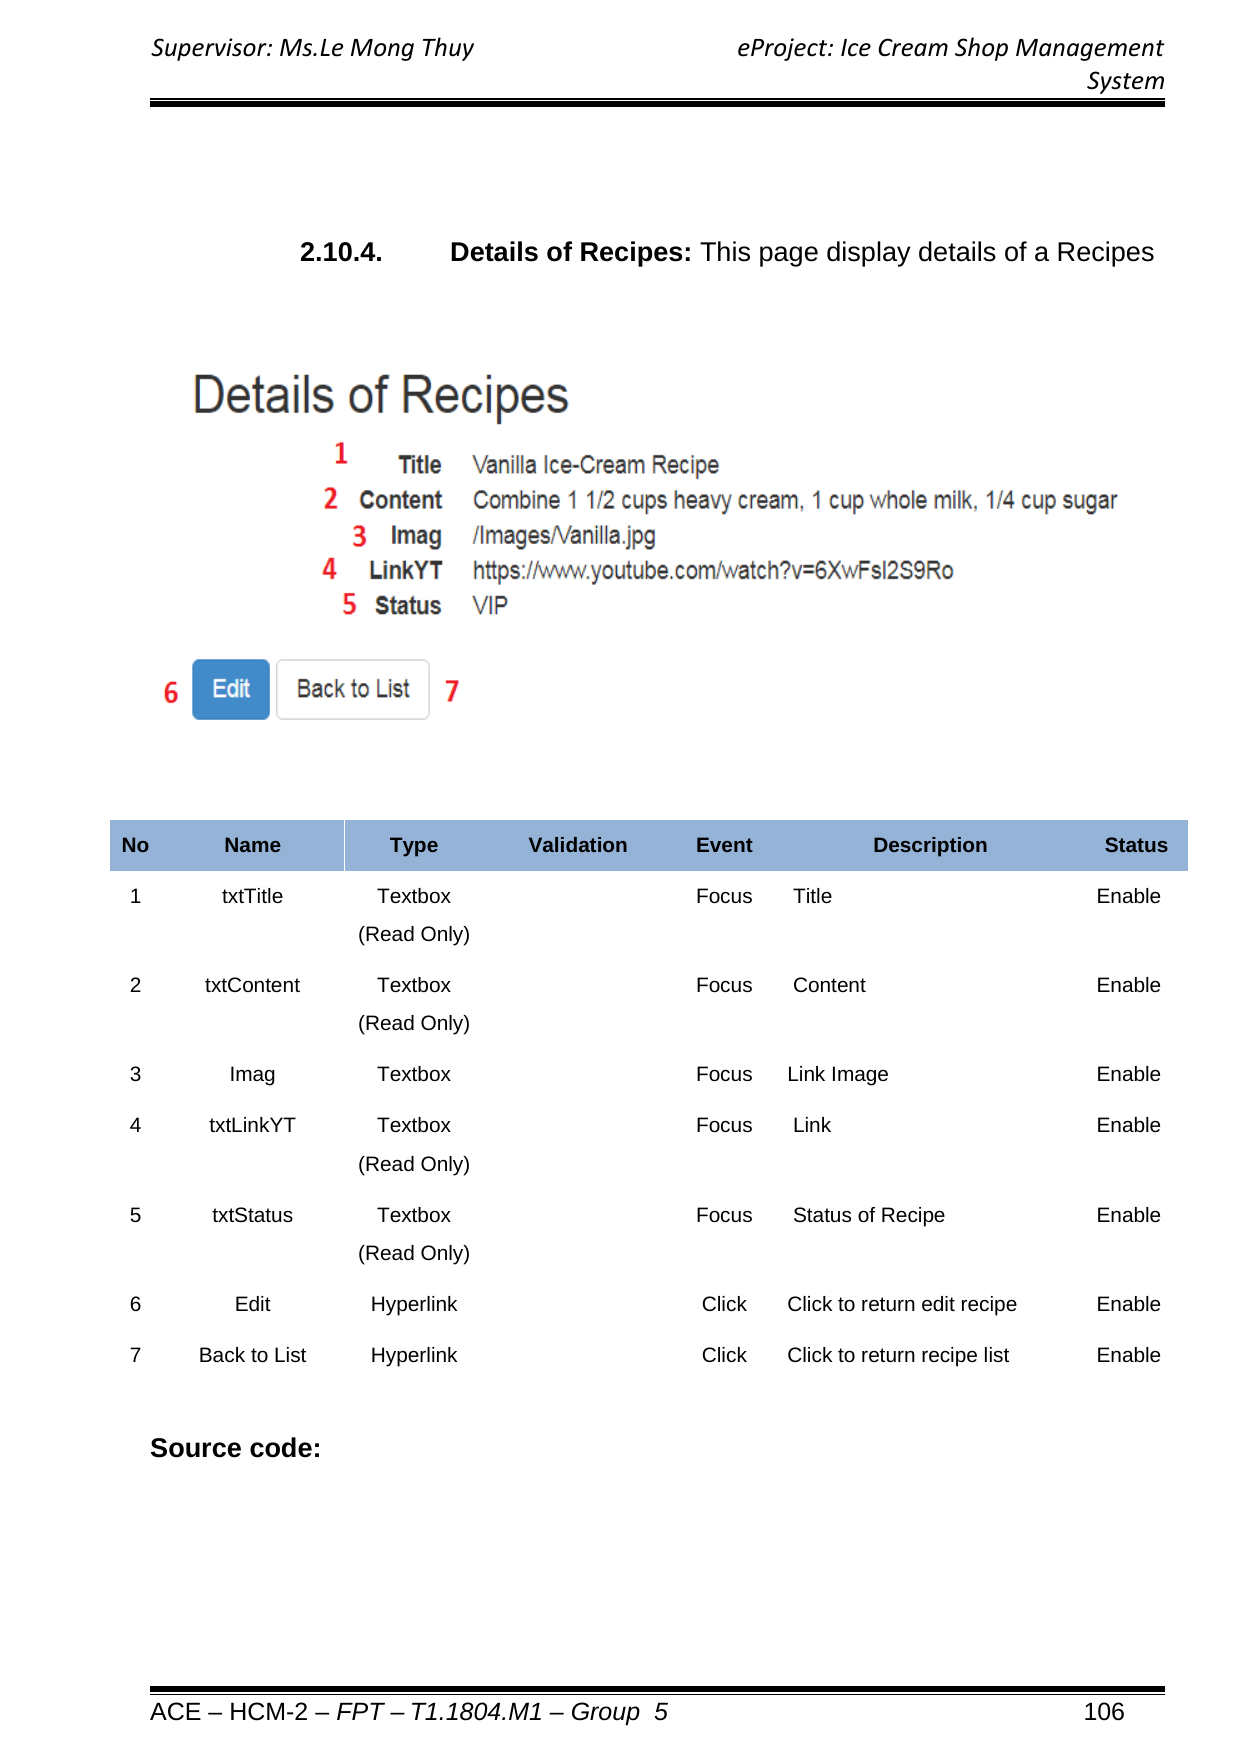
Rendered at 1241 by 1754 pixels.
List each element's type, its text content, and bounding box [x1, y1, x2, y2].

list Details of Recipes: This page display details of a Recipes [300, 236, 1165, 268]
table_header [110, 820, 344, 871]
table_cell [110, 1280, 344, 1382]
text Source code: [150, 1432, 1165, 1463]
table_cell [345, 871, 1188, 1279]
picture [150, 337, 1142, 751]
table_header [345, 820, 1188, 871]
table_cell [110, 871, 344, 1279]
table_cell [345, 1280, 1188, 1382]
